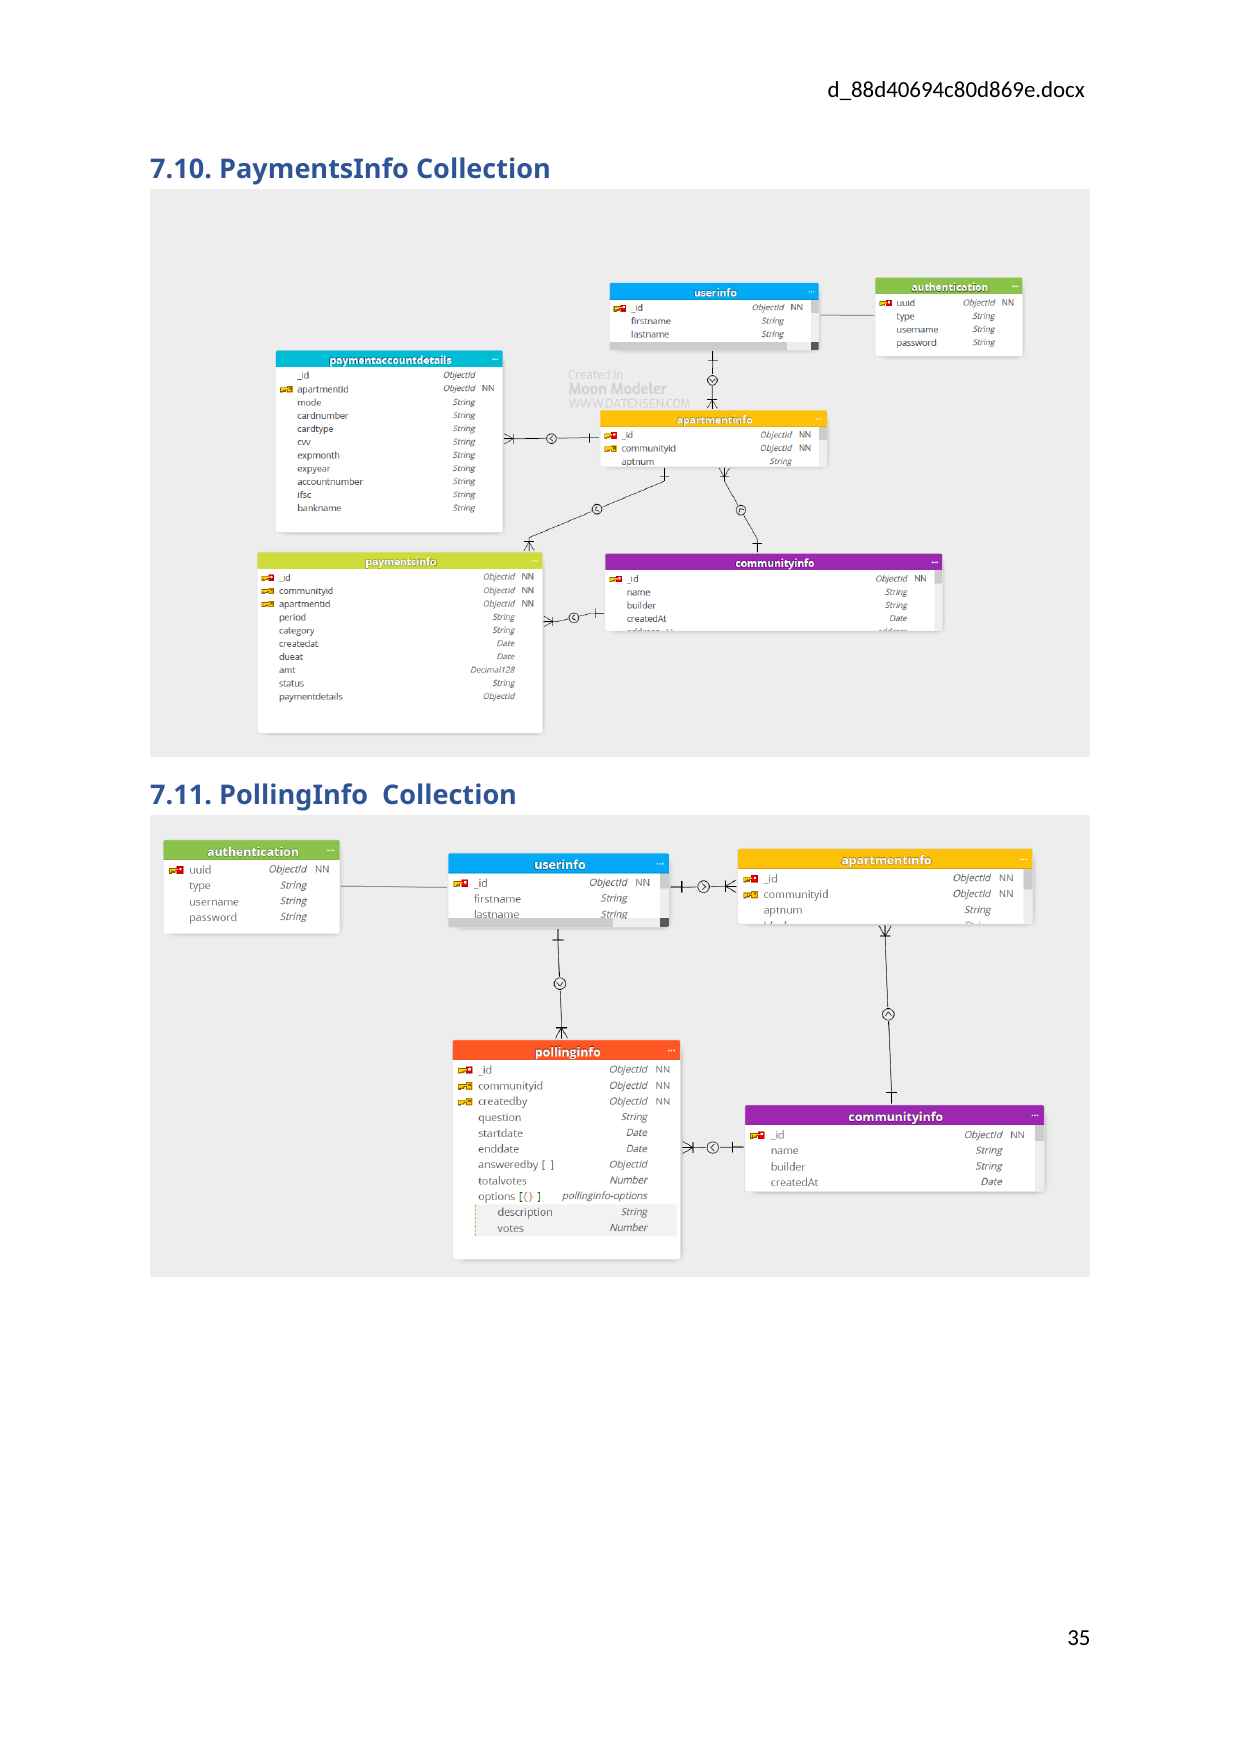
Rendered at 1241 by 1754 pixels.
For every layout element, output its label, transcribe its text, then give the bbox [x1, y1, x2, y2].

subtitle 7.11. PollingInfo Collection [150, 776, 1090, 812]
subtitle 7.10. PaymentsInfo Collection [150, 150, 1090, 187]
picture [150, 189, 1091, 757]
picture [150, 815, 1091, 1277]
